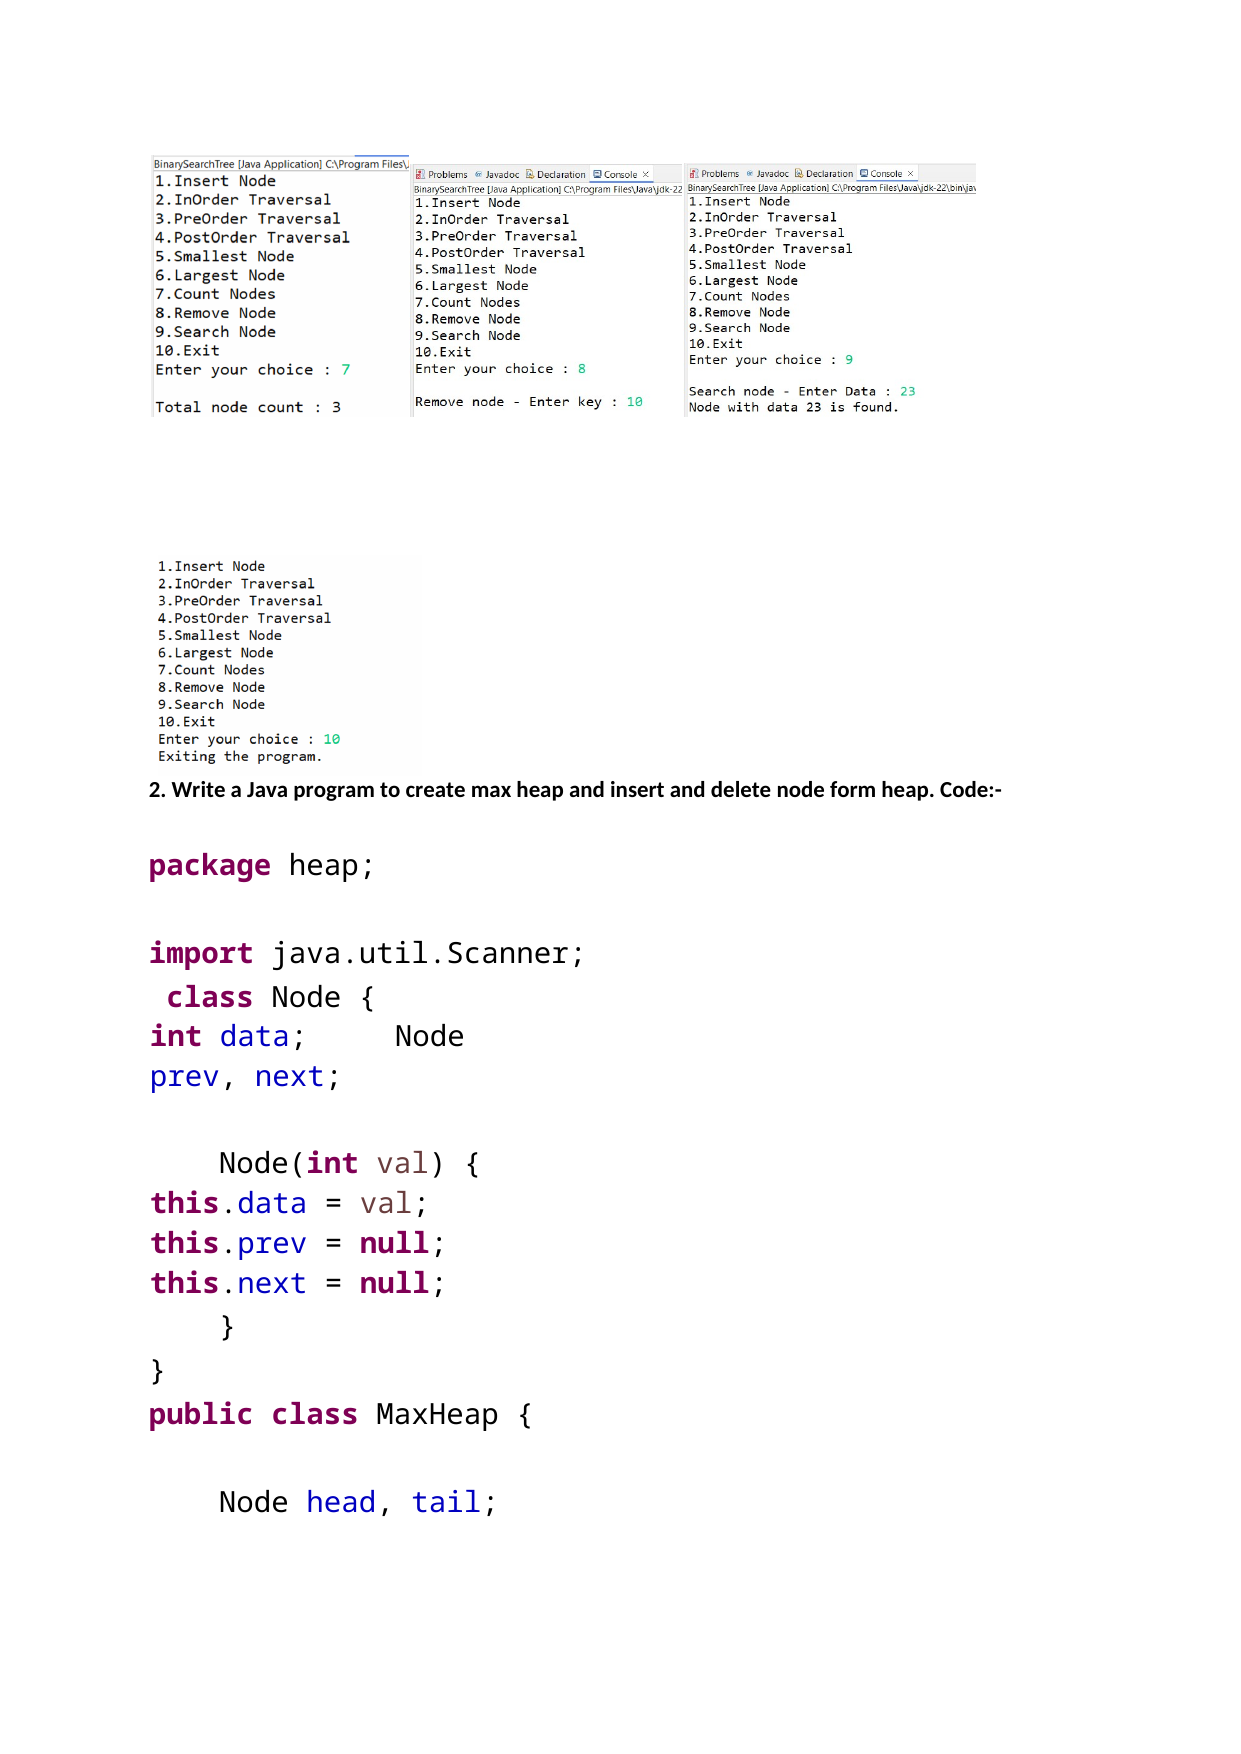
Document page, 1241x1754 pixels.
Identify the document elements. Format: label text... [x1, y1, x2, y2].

subtitle 2. Write a Java program to create max heap and insert and delete node form heap. Code:- [148, 775, 1006, 803]
picture [683, 163, 976, 417]
text Node head, tail; [148, 1482, 1064, 1521]
text } [148, 1306, 1064, 1345]
picture [150, 154, 682, 417]
subtitle public class MaxHeap { [148, 1394, 1066, 1433]
subtitle Node(int val) { this.data = val; this.prev = null; this.next = null; [148, 1143, 615, 1302]
text import java.util.Scanner; [148, 932, 1064, 972]
text } [148, 1350, 182, 1389]
text class Node { int data; Node prev, next; [148, 976, 487, 1095]
picture [157, 554, 422, 776]
subtitle package heap; [148, 844, 1066, 884]
